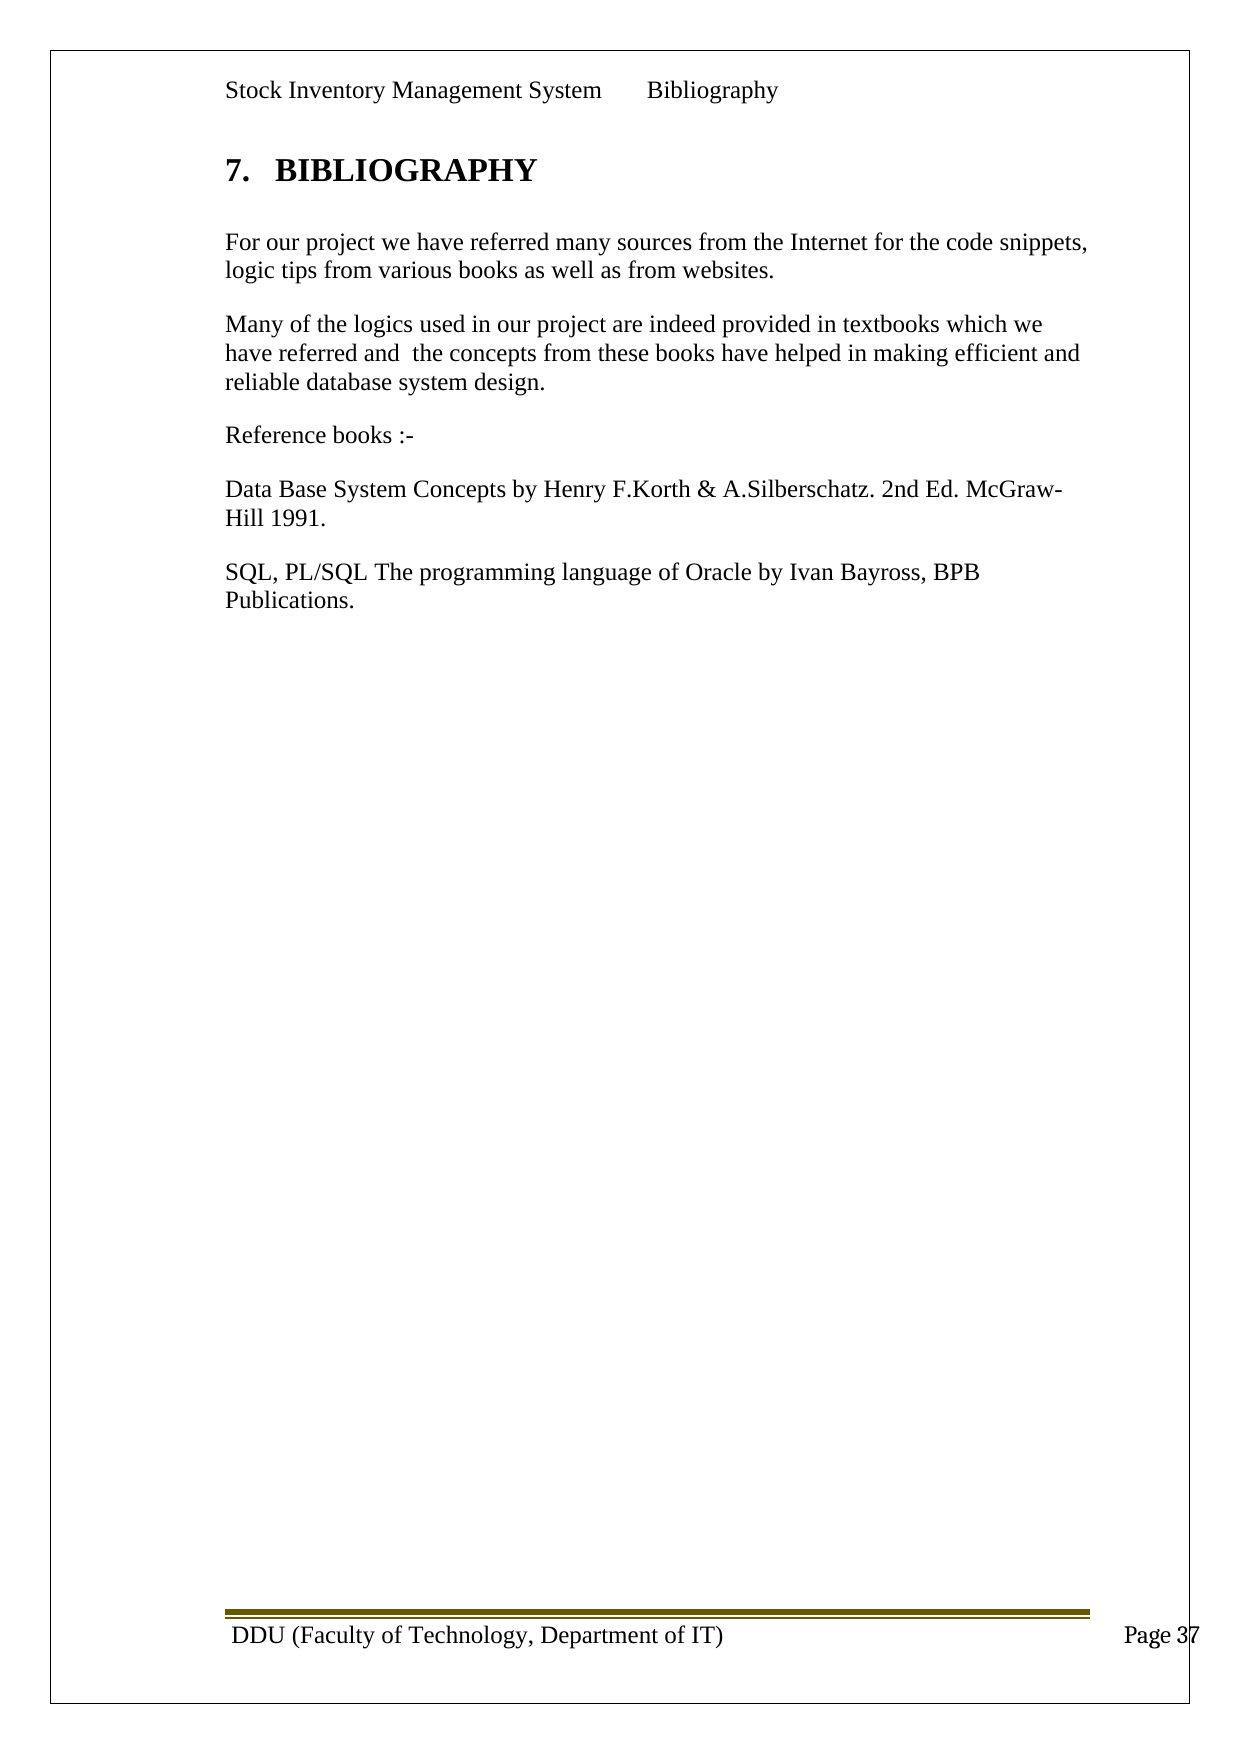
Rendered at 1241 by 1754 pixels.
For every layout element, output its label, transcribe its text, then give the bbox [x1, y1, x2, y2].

text Reference books :- [225, 420, 1090, 449]
text For our project we have referred many sources from the Internet for the code snippets, logic tips from various books as well as from websites. [225, 227, 1090, 284]
text Data Base System Concepts by Henry F.Korth & A.Silberschatz. 2nd Ed. McGraw-Hill 1991. [225, 474, 1090, 532]
text 7. BIBLIOGRAPHY [225, 150, 1090, 188]
text SQL, PL/SQL The programming language of Oracle by Ivan Bayross, BPB Publications. [225, 557, 1090, 614]
text Many of the logics used in our project are indeed provided in textbooks which we have referred and the concepts from these books have helped in making efficient and reliable database system design. [225, 309, 1090, 395]
